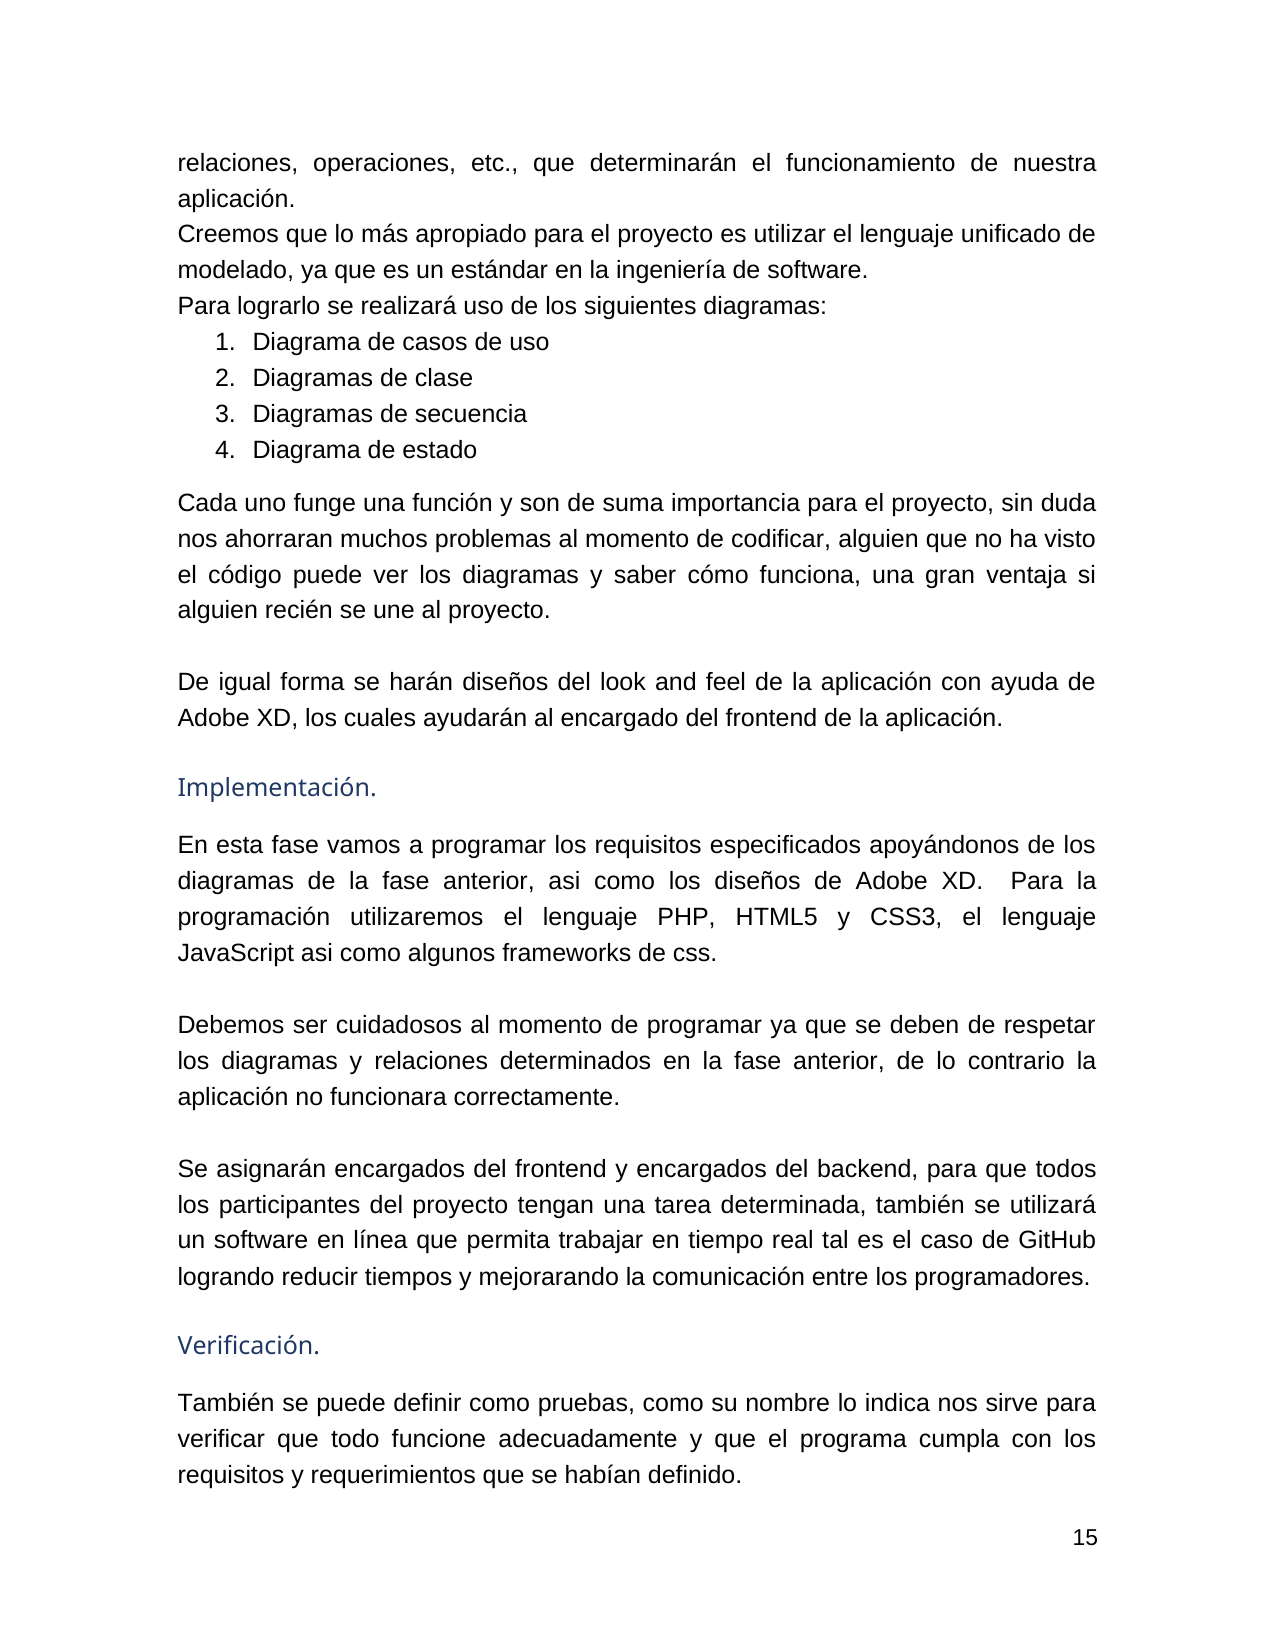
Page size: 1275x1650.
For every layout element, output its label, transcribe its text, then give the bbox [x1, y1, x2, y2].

text Para lograrlo se realizará uso de los siguientes diagramas: [177, 291, 1098, 320]
text En esta fase vamos a programar los requisitos especificados apoyándonos de los diagramas de la fase anterior, asi como los diseños de Adobe XD. Para la programación utilizaremos el lenguaje PHP, HTML5 y CSS3, el lenguaje JavaScript asi como algunos frameworks de css. [177, 830, 1098, 967]
subtitle Implementación. [177, 770, 1098, 804]
list Diagramas de secuencia [215, 399, 1098, 428]
text Se asignarán encargados del frontend y encargados del backend, para que todos los participantes del proyecto tengan una tarea determinada, también se utilizará un software en línea que permita trabajar en tiempo real tal es el caso de GitHub logrando reducir tiempos y mejorarando la comunicación entre los programadores. [177, 1154, 1098, 1290]
subtitle Verificación. [177, 1328, 1098, 1362]
list Diagrama de estado [215, 435, 1098, 464]
text Cada uno funge una función y son de suma importancia para el proyecto, sin duda nos ahorraran muchos problemas al momento de codificar, alguien que no ha visto el código puede ver los diagramas y saber cómo funciona, una gran ventaja si alguien recién se une al proyecto. [177, 488, 1098, 624]
list Diagrama de casos de uso [215, 327, 1098, 356]
text Debemos ser cuidadosos al momento de programar ya que se deben de respetar los diagramas y relaciones determinados en la fase anterior, de lo contrario la aplicación no funcionara correctamente. [177, 1010, 1098, 1111]
text También se puede definir como pruebas, como su nombre lo indica nos sirve para verificar que todo funcione adecuadamente y que el programa cumpla con los requisitos y requerimientos que se habían definido. [177, 1388, 1098, 1489]
list Diagramas de clase [215, 363, 1098, 392]
text De igual forma se harán diseños del look and feel de la aplicación con ayuda de Adobe XD, los cuales ayudarán al encargado del frontend de la aplicación. [177, 667, 1098, 732]
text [177, 148, 1098, 212]
text Creemos que lo más apropiado para el proyecto es utilizar el lenguaje unificado de modelado, ya que es un estándar en la ingeniería de software. [177, 219, 1098, 284]
